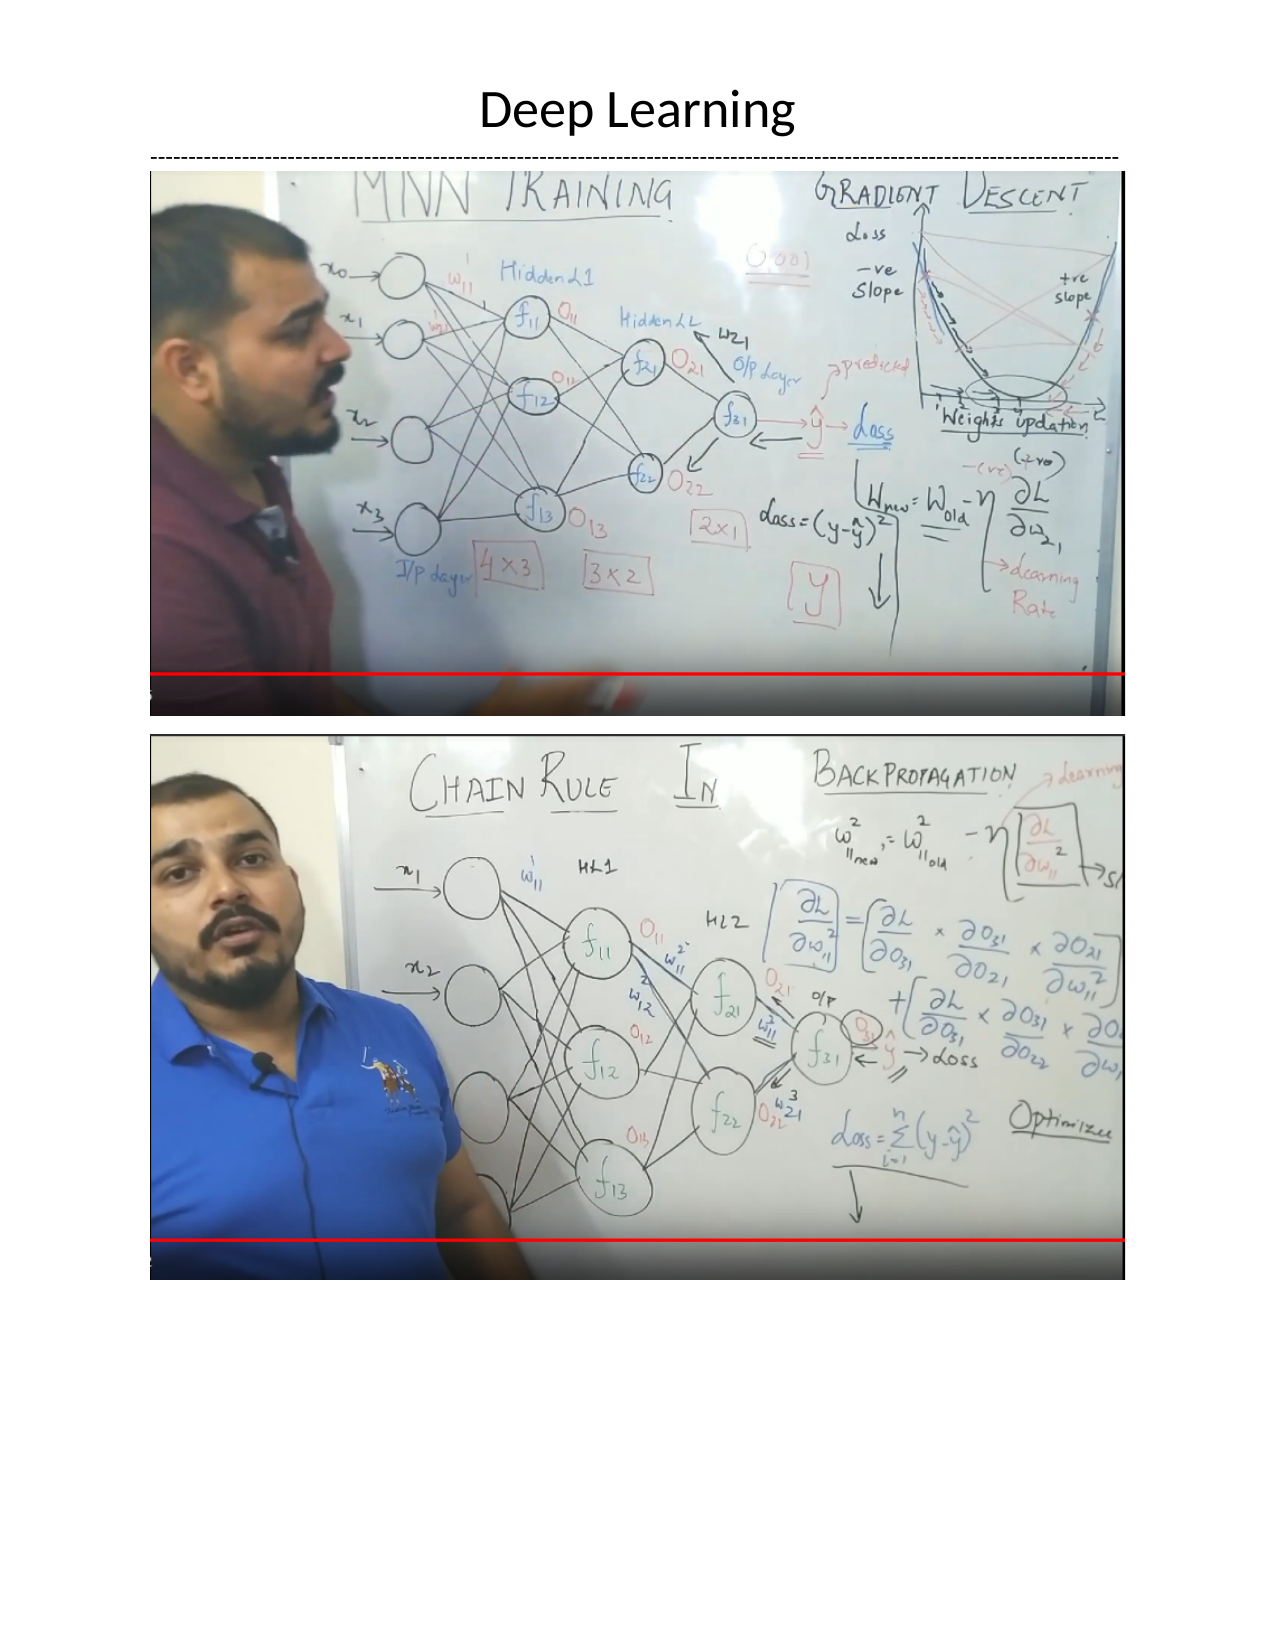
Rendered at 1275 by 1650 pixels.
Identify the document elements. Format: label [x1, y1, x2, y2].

picture [150, 171, 1125, 716]
picture [150, 734, 1125, 1280]
